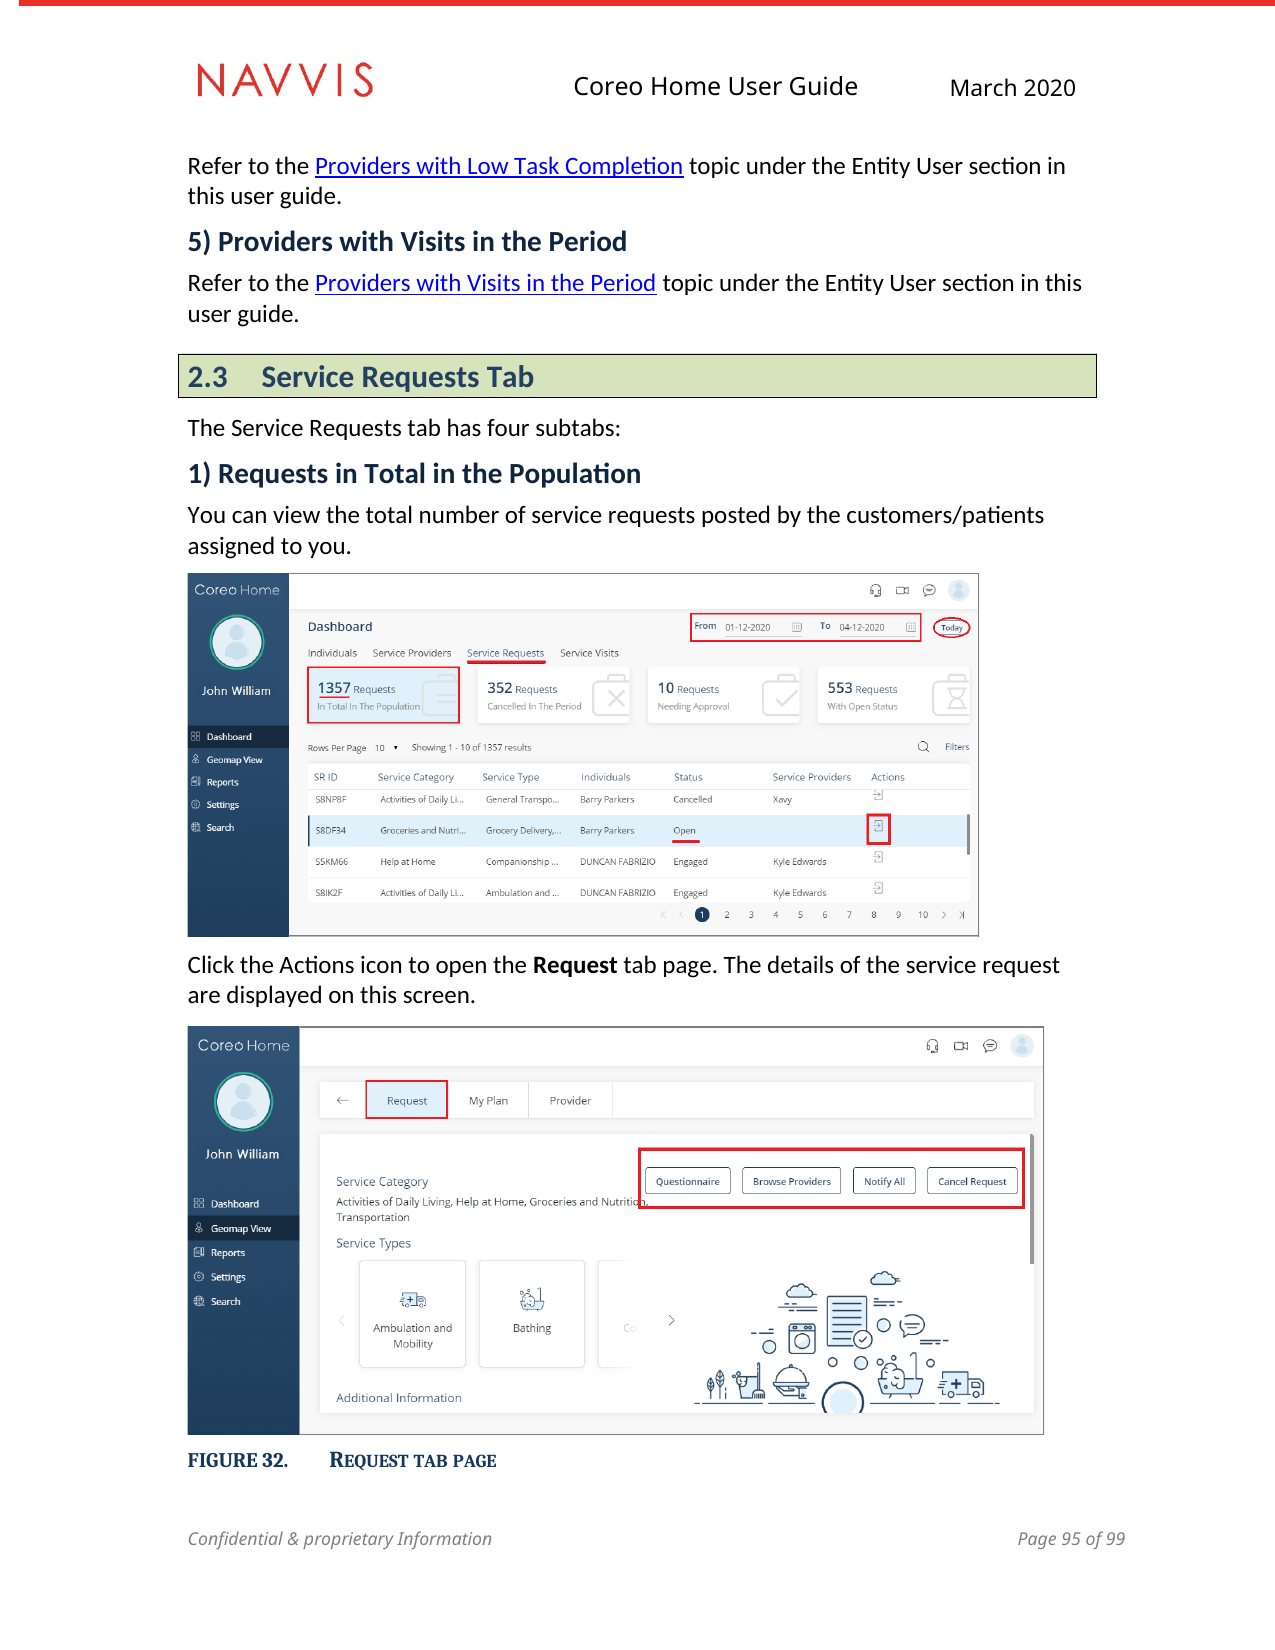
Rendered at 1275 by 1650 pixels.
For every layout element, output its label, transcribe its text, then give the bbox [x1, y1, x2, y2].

subtitle 1) Requests in Total in the Population [187, 456, 1087, 491]
picture [187, 55, 383, 104]
picture [187, 1026, 1045, 1435]
text Click the Actions icon to open the Request tab page. The details of the service request are displayed on this screen. [187, 949, 1087, 1010]
picture [187, 573, 980, 937]
text You can view the total number of service requests posted by the customers/patients assigned to you. [187, 499, 1087, 561]
text Request tab page [187, 1447, 1087, 1473]
subtitle Service Requests Tab [179, 355, 1096, 397]
text The Service Requests tab has four subtabs: [187, 412, 1087, 443]
text Refer to the Providers with Low Task Completion topic under the Entity User section in this user guide. [187, 150, 1087, 211]
text Refer to the Providers with Visits in the Period topic under the Entity User section in this user guide. [187, 267, 1087, 328]
subtitle 5) Providers with Visits in the Period [187, 223, 1087, 259]
